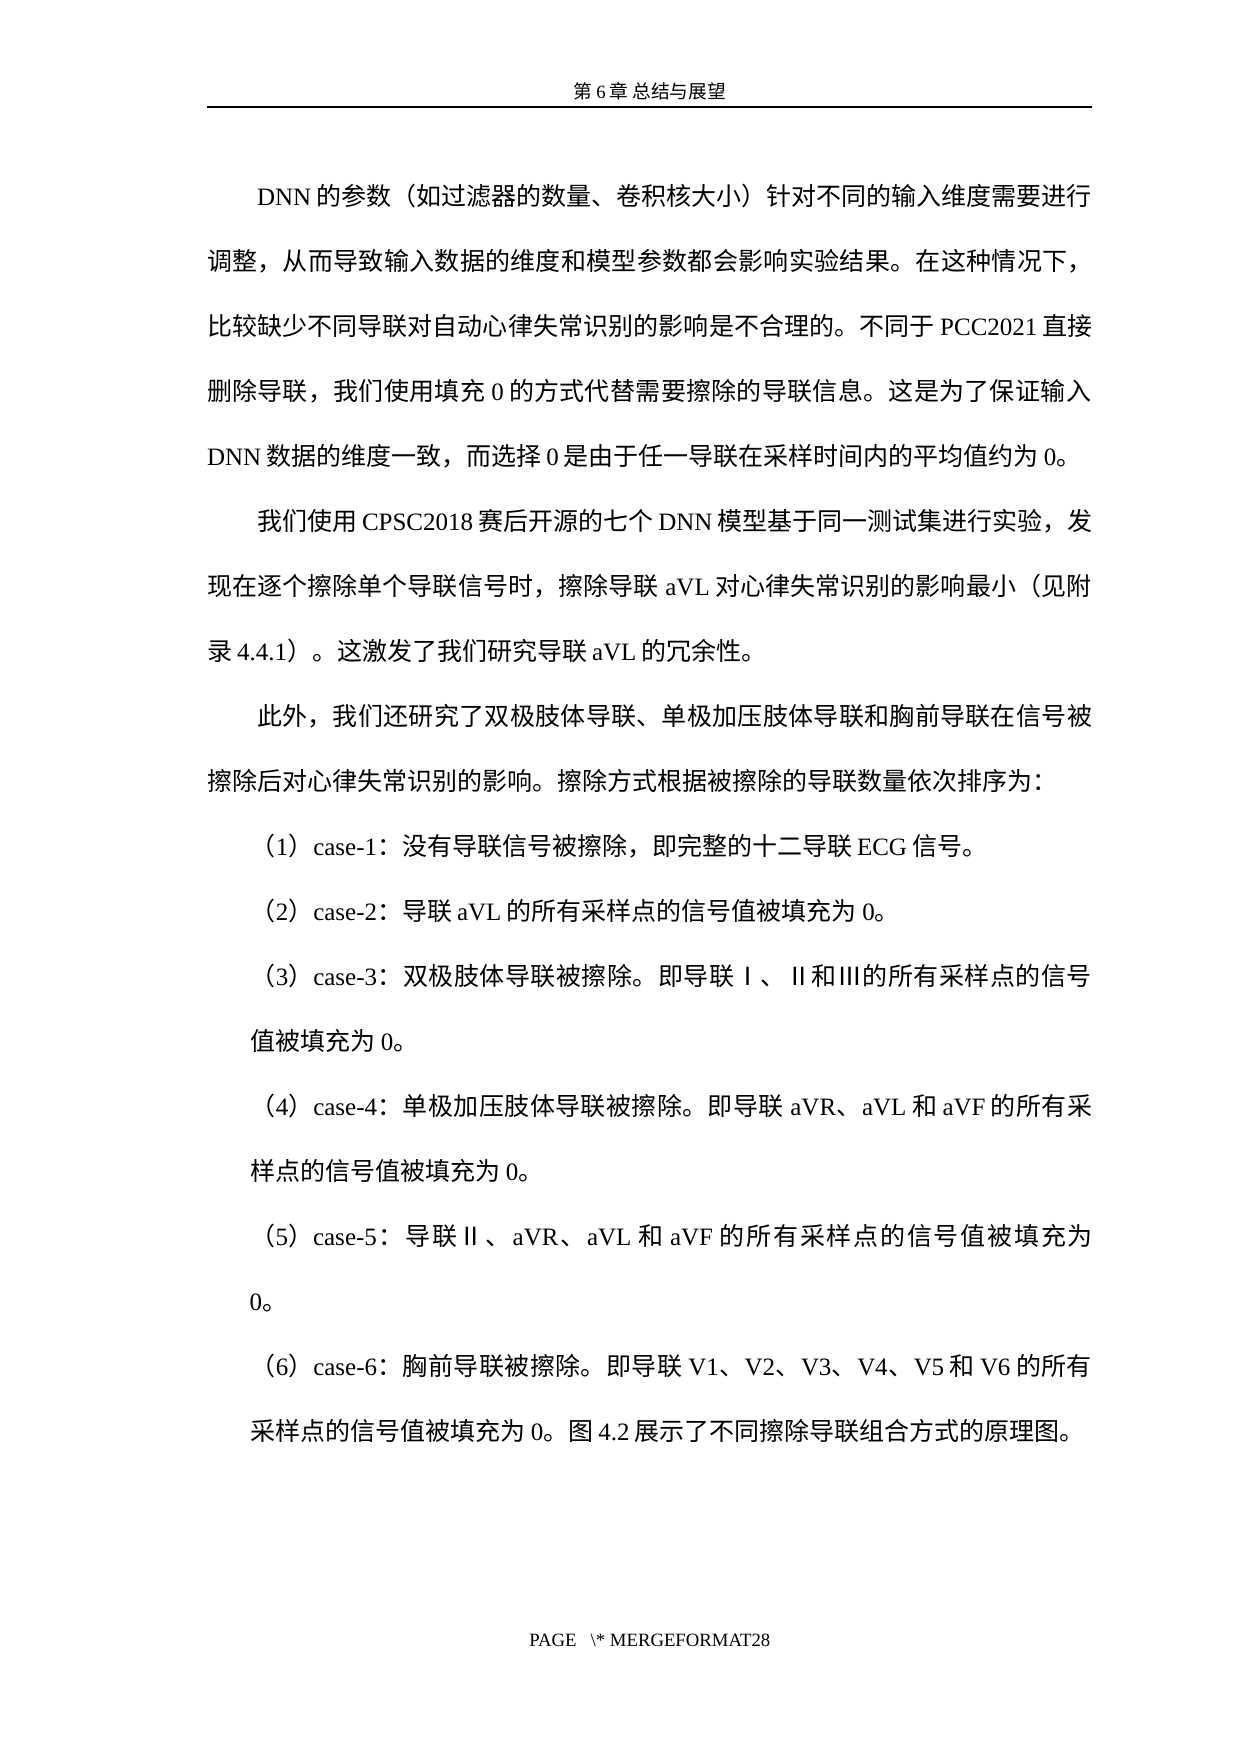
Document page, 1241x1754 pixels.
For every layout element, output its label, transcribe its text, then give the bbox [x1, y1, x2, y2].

list case-5：导联Ⅱ、aVR、aVL和aVF的所有采样点的信号值被填充为0。 [249, 1202, 1092, 1332]
list case-3：双极肢体导联被擦除。即导联Ⅰ、Ⅱ和Ⅲ的所有采样点的信号值被填充为0。 [251, 942, 1092, 1072]
list case-2：导联aVL的所有采样点的信号值被填充为 0。 [251, 877, 1092, 942]
list case-6：胸前导联被擦除。即导联V1、V2、V3、V4、V5和V6的所有采样点的信号值被填充为0。图4.2展示了不同擦除导联组合方式的原理图。 [251, 1332, 1092, 1462]
text DNN的参数（如过滤器的数量、卷积核大小）针对不同的输入维度需要进行调整，从而导致输入数据的维度和模型参数都会影响实验结果。在这种情况下，比较缺少不同导联对自动心律失常识别的影响是不合理的。不同于PCC2021直接删除导联，我们使用填充0的方式代替需要擦除的导联信息。这是为了保证输入DNN数据的维度一致，而选择0是由于任一导联在采样时间内的平均值约为0。 [207, 162, 1092, 487]
list case-4：单极加压肢体导联被擦除。即导联aVR、aVL和aVF的所有采样点的信号值被填充为0。 [251, 1072, 1092, 1202]
text 此外，我们还研究了双极肢体导联、单极加压肢体导联和胸前导联在信号被擦除后对心律失常识别的影响。擦除方式根据被擦除的导联数量依次排序为： [207, 682, 1092, 812]
text 我们使用CPSC2018赛后开源的七个DNN模型基于同一测试集进行实验，发现在逐个擦除单个导联信号时，擦除导联aVL对心律失常识别的影响最小（见附录4.4.1）。这激发了我们研究导联aVL的冗余性。 [207, 487, 1092, 682]
list case-1：没有导联信号被擦除，即完整的十二导联ECG信号。 [251, 812, 1092, 877]
